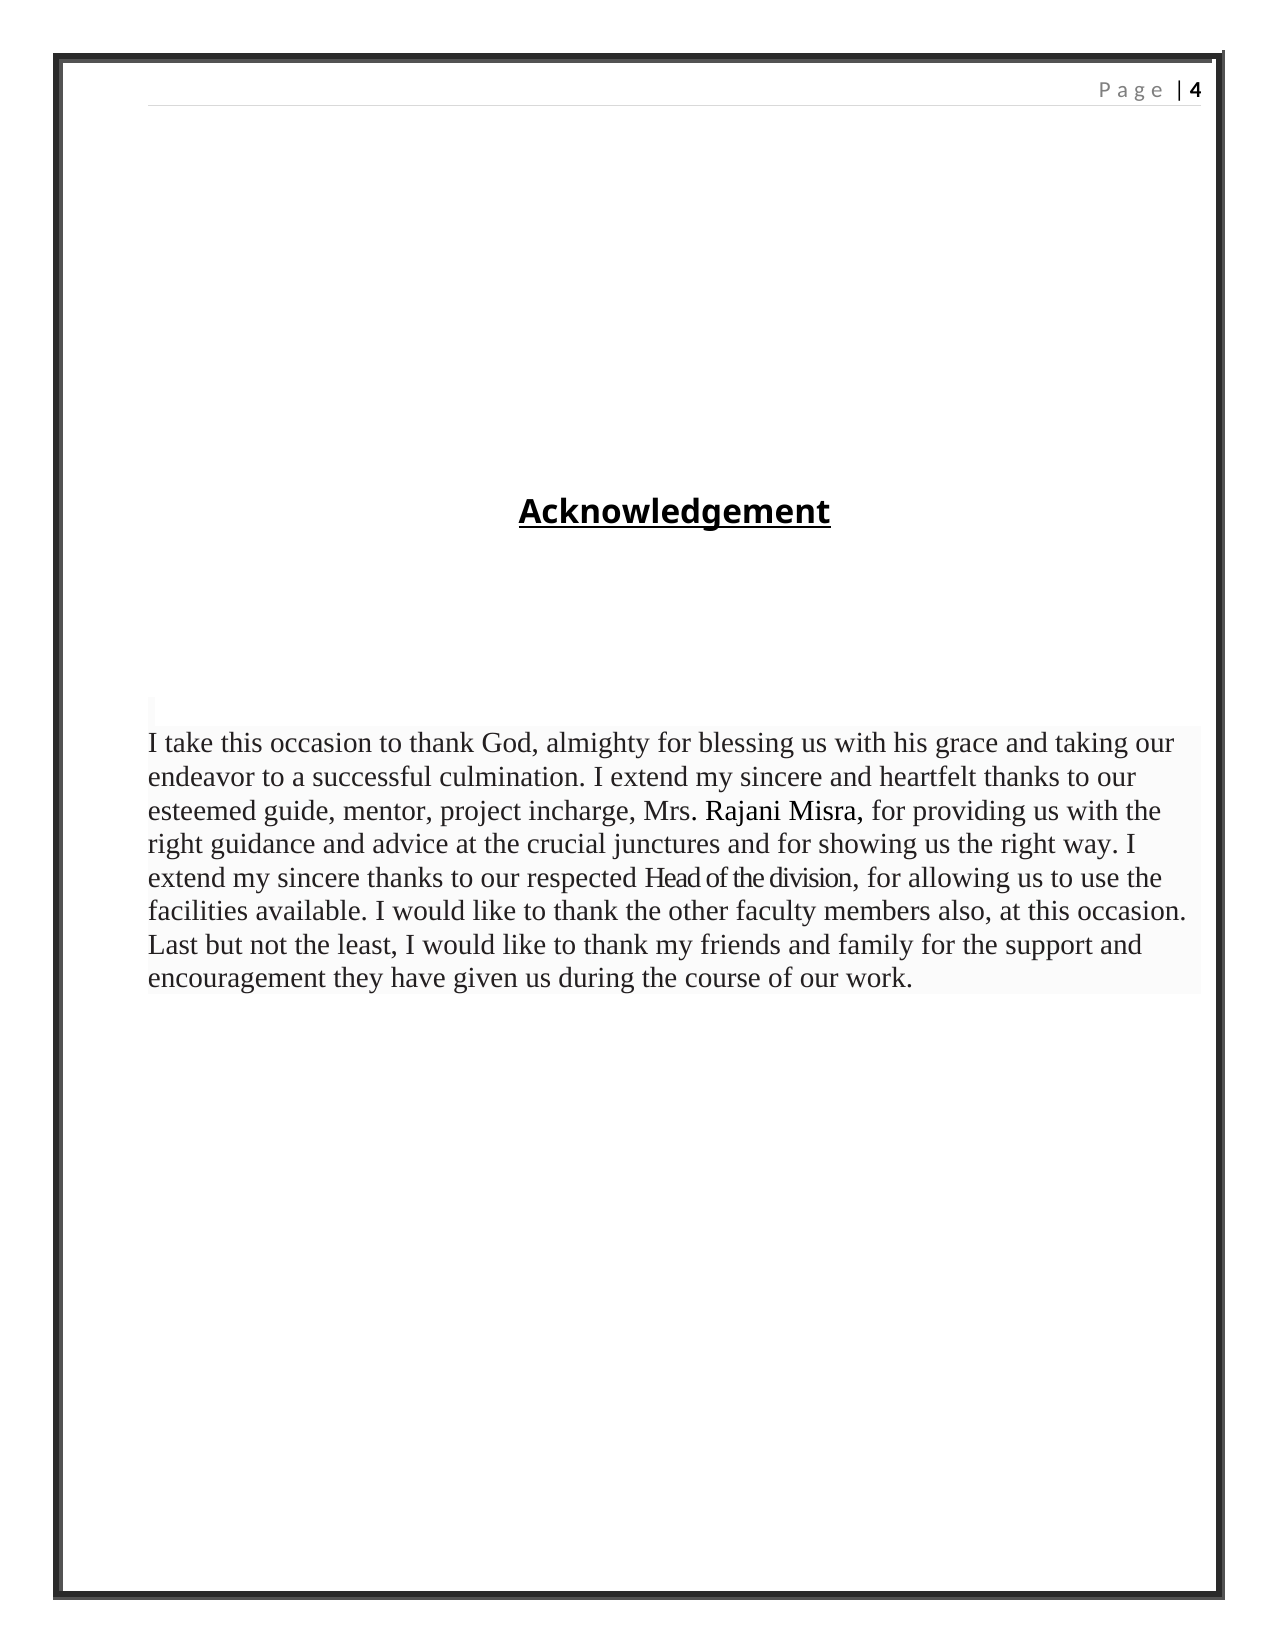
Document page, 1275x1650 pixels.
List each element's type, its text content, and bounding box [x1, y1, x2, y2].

text I take this occasion to thank God, almighty for blessing us with his grace and taking our endeavor to a successful culmination. I extend my sincere and heartfelt thanks to our esteemed guide, mentor, project incharge, Mrs. Rajani Misra, for providing us with the right guidance and advice at the crucial junctures and for showing us the right way. I extend my sincere thanks to our respected Head of the division, for allowing us to use the facilities available. I would like to thank the other faculty members also, at this occasion. Last but not the least, I would like to thank my friends and family for the support and encouragement they have given us during the course of our work. [148, 726, 1201, 994]
text Acknowledgement [148, 488, 1201, 533]
